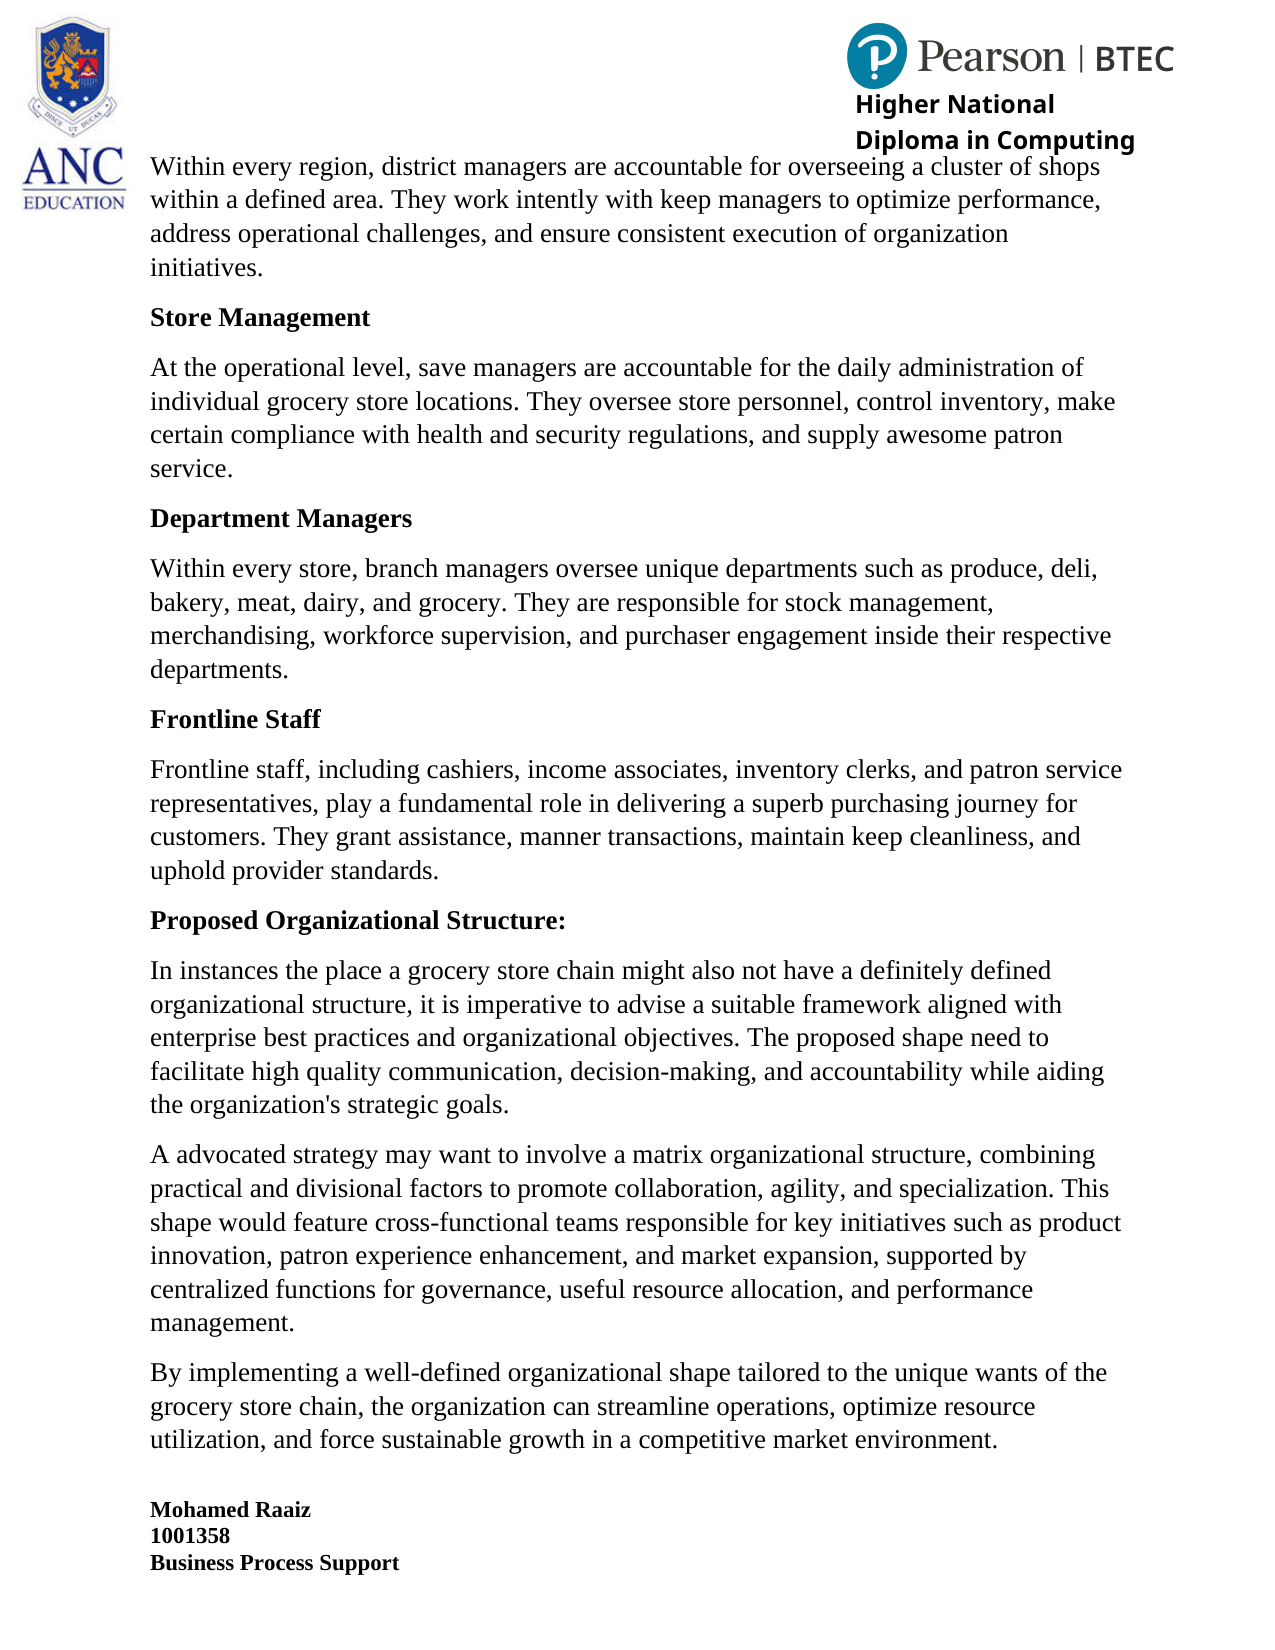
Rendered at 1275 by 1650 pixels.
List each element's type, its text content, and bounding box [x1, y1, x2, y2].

text Frontline Staff [150, 703, 1125, 734]
text Frontline staff, including cashiers, income associates, inventory clerks, and patron service representatives, play a fundamental role in delivering a superb purchasing journey for customers. They grant assistance, manner transactions, maintain keep cleanliness, and uphold provider standards. [150, 753, 1125, 885]
text Store Management [150, 301, 1125, 332]
text Proposed Organizational Structure: [150, 904, 1125, 935]
text At the operational level, save managers are accountable for the daily administration of individual grocery store locations. They oversee store personnel, control inventory, make certain compliance with health and security regulations, and supply awesome patron service. [150, 351, 1125, 483]
text Within every store, branch managers oversee unique departments such as produce, deli, bakery, meat, dairy, and grocery. They are responsible for stock management, merchandising, workforce supervision, and purchaser engagement inside their respective departments. [150, 552, 1125, 684]
text By implementing a well-defined organizational shape tailored to the unique wants of the grocery store chain, the organization can streamline operations, optimize resource utilization, and force sustainable growth in a competitive market environment. [150, 1356, 1125, 1455]
text In instances the place a grocery store chain might also not have a definitely defined organizational structure, it is imperative to advise a suitable framework aligned with enterprise best practices and organizational objectives. The proposed shape need to facilitate high quality communication, decision-making, and accountability while aiding the organization's strategic goals. [150, 954, 1125, 1119]
text Within every region, district managers are accountable for overseeing a cluster of shops within a defined area. They work intently with keep managers to optimize performance, address operational challenges, and ensure consistent execution of organization initiatives. [150, 150, 1125, 282]
text A advocated strategy may want to involve a matrix organizational structure, combining practical and divisional factors to promote collaboration, agility, and specialization. This shape would feature cross-functional teams responsible for key initiatives such as product innovation, patron experience enhancement, and market expansion, supported by centralized functions for governance, useful resource allocation, and performance management. [150, 1138, 1125, 1337]
text Department Managers [150, 502, 1125, 533]
picture [837, 13, 1224, 99]
picture [12, 12, 137, 218]
